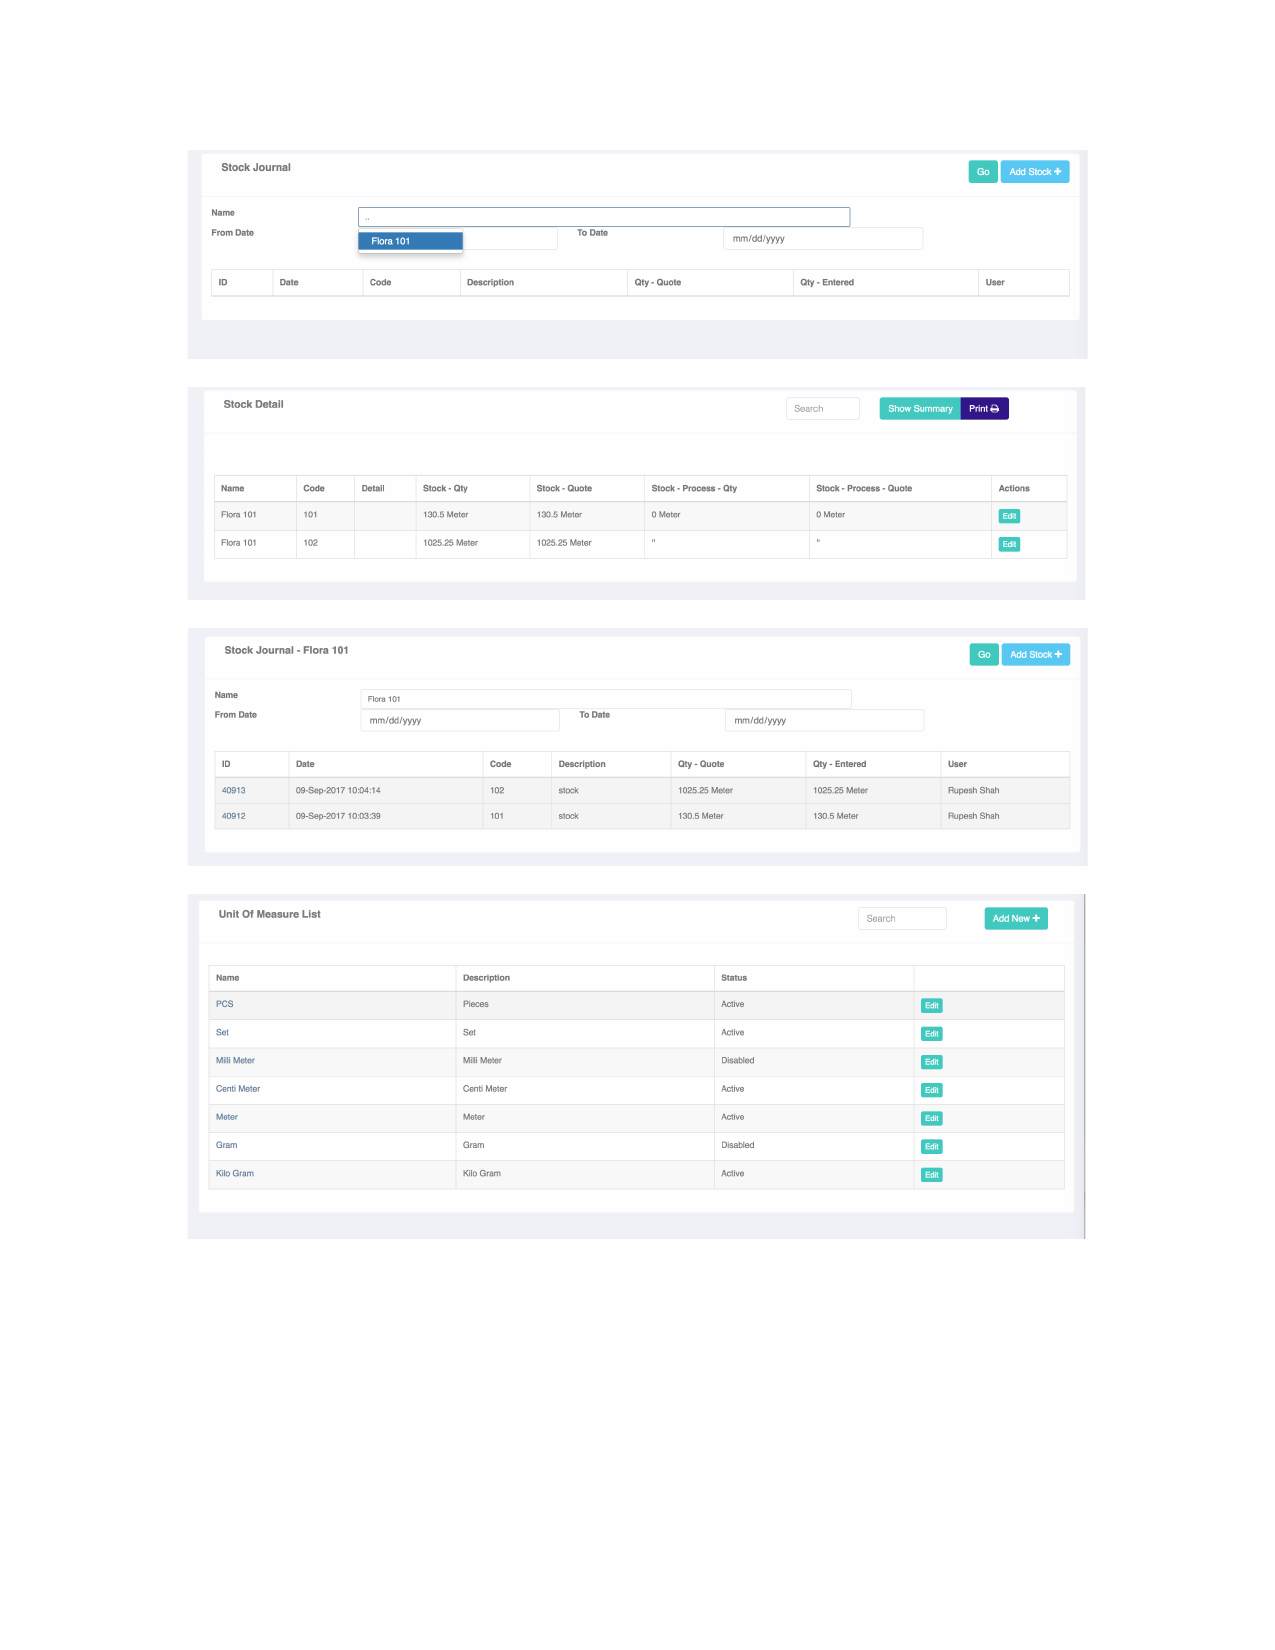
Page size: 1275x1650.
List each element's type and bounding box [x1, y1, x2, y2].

picture [187, 628, 1088, 866]
picture [187, 387, 1086, 600]
picture [187, 894, 1086, 1239]
picture [187, 150, 1088, 359]
